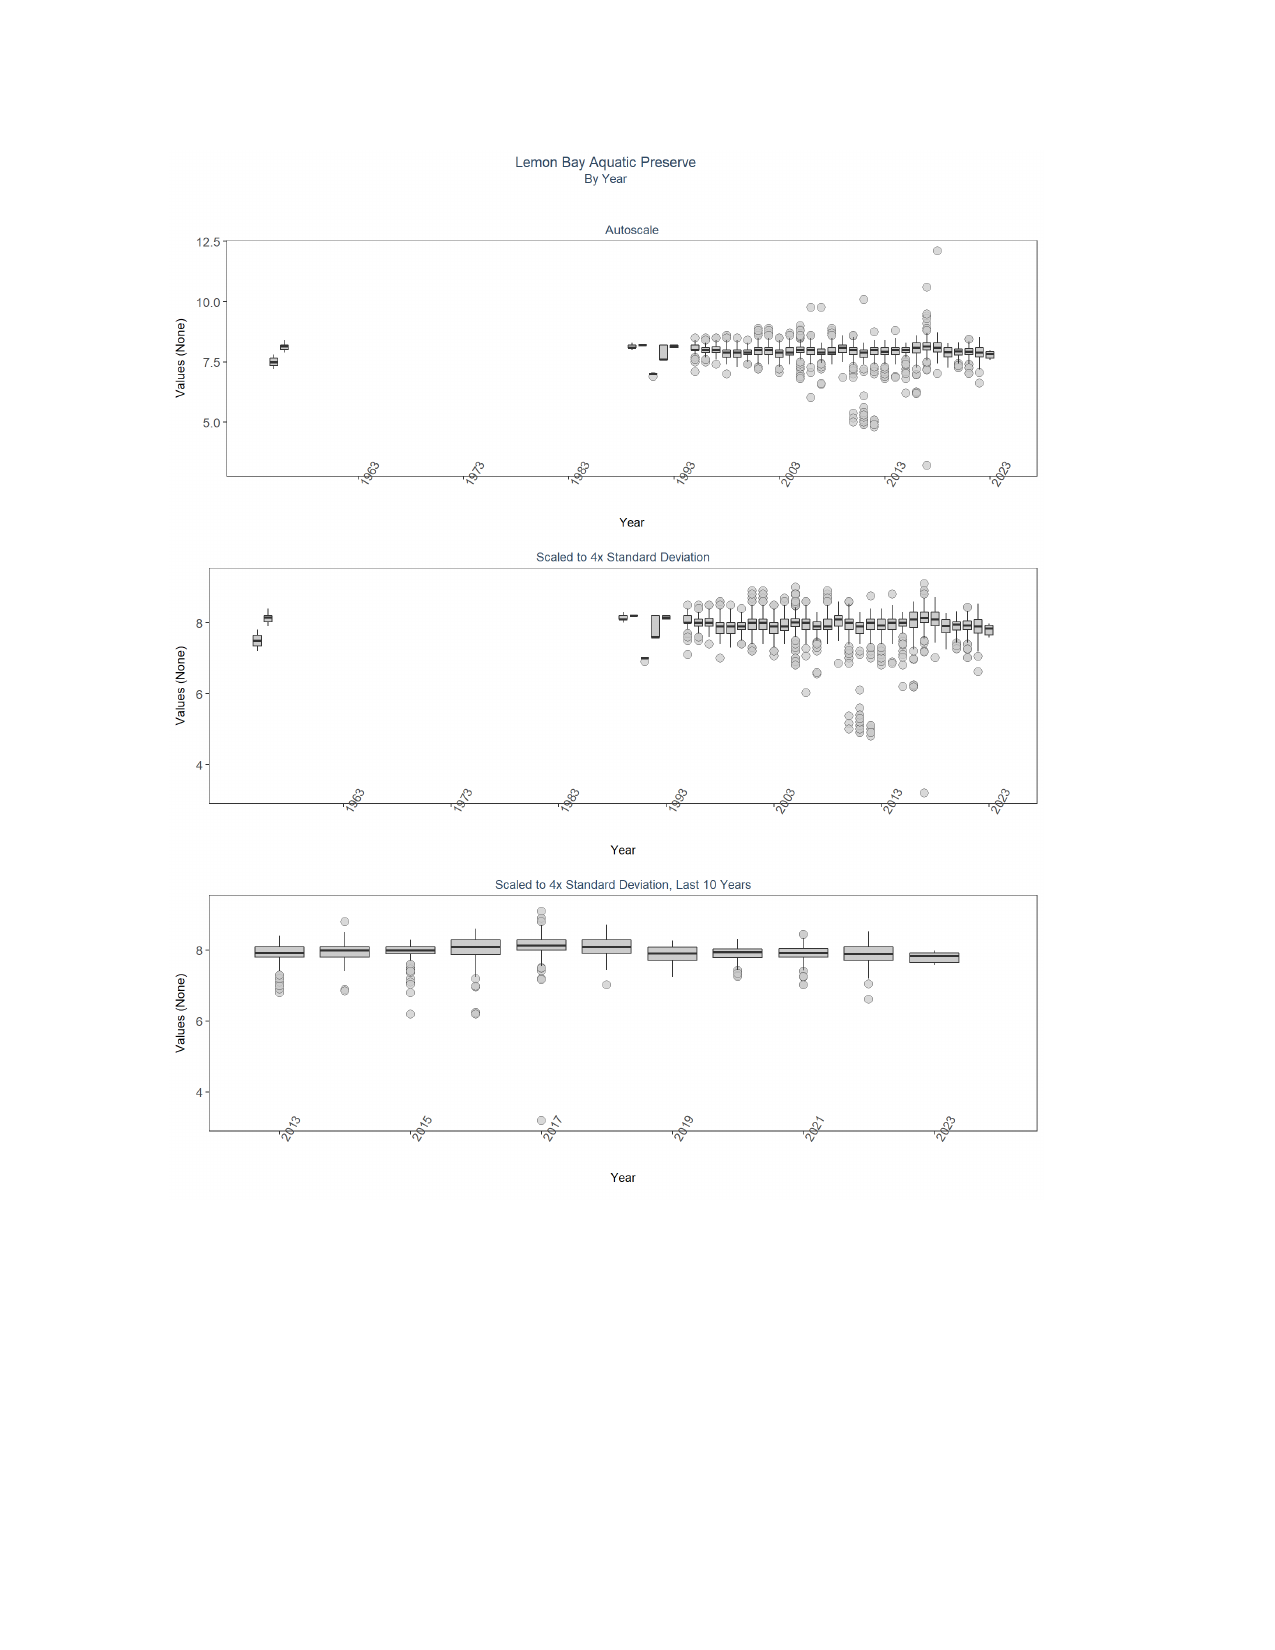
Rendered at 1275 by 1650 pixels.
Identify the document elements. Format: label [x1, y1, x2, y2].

picture [168, 150, 1044, 1200]
